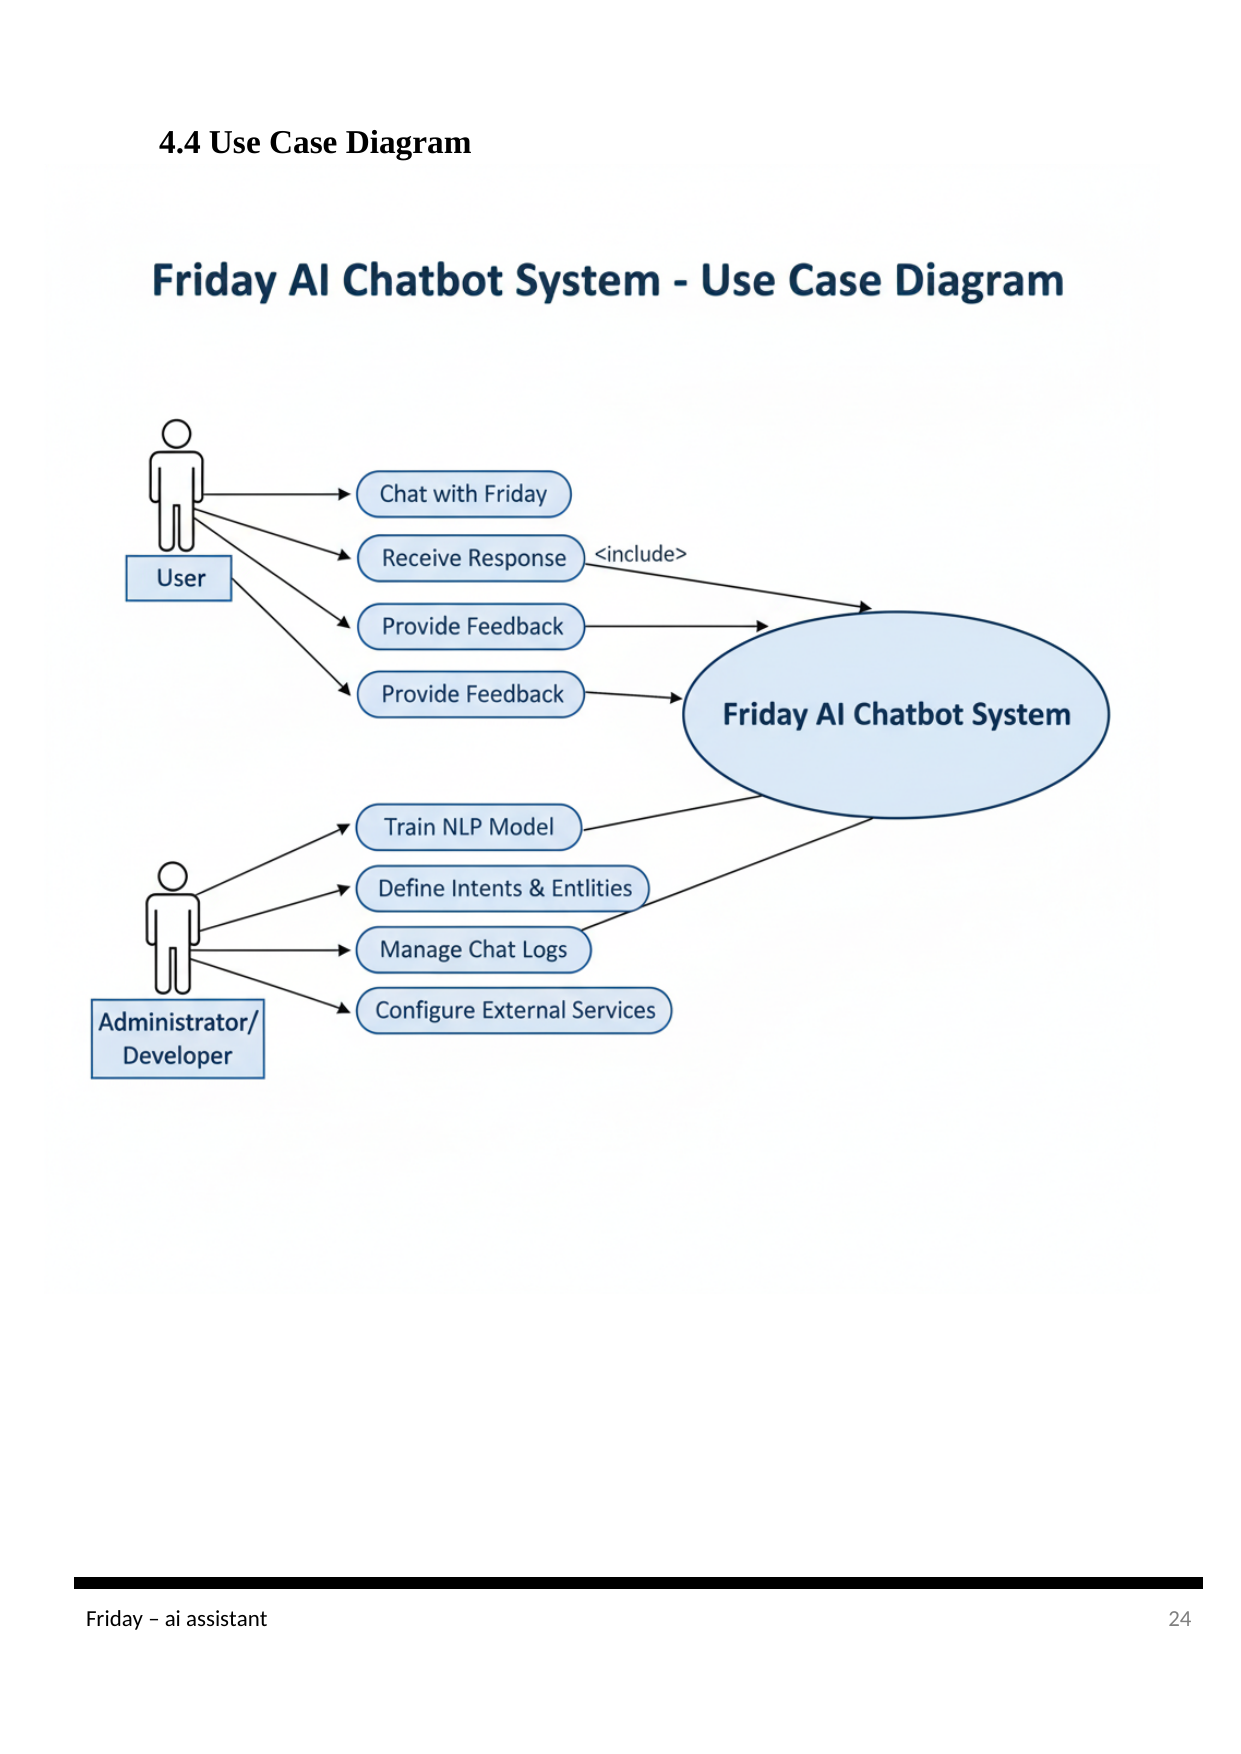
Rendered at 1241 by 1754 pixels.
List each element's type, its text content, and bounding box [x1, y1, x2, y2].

subtitle 4.4 Use Case Diagram [159, 123, 1203, 161]
picture [44, 164, 1160, 1294]
